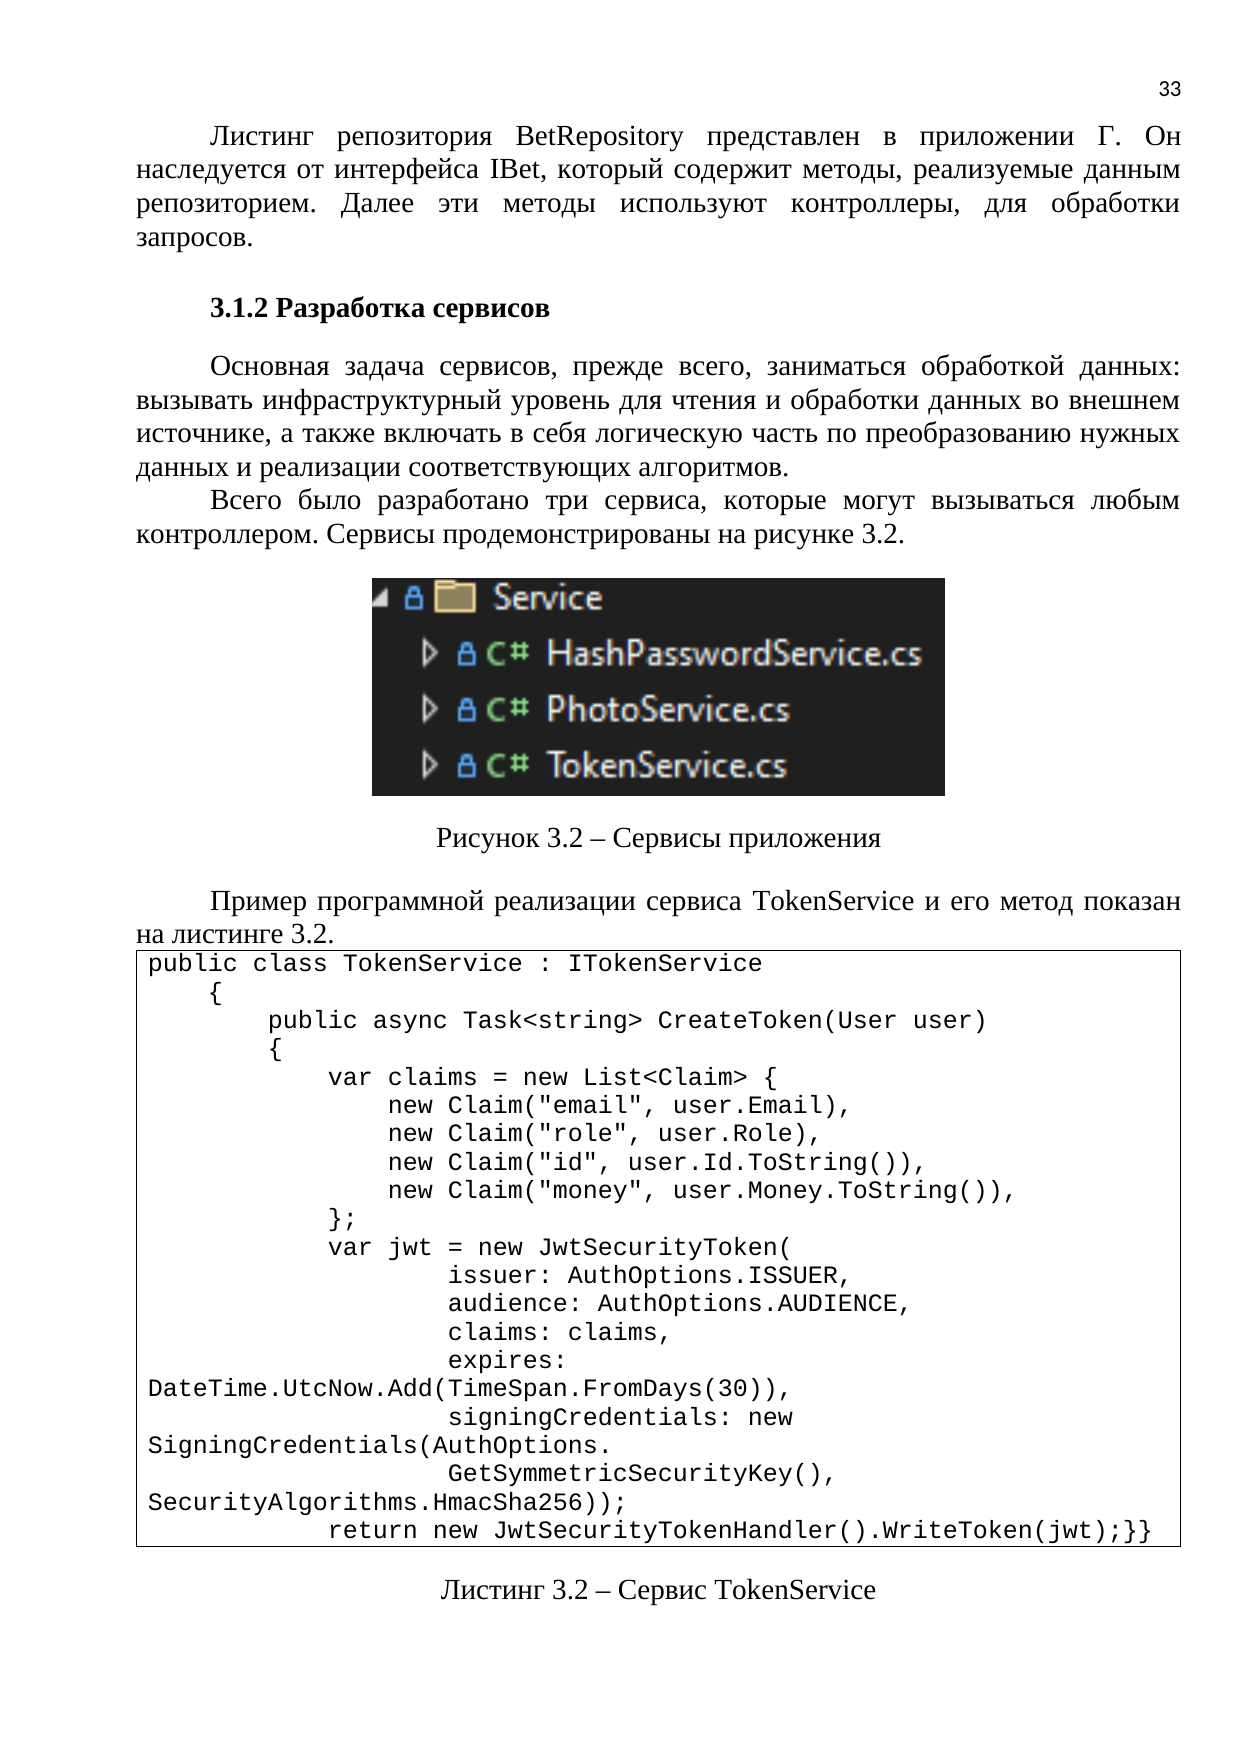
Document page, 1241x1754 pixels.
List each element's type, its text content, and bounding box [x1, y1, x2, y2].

picture [372, 578, 945, 796]
text Рисунок 3.2 – Сервисы приложения [136, 820, 1181, 854]
text Листинг 3.2 – Сервис TokenService [136, 1572, 1181, 1606]
text Пример программной реализации сервиса TokenService и его метод показан на листинге 3.2. [136, 883, 1181, 950]
table_header public class TokenService : ITokenService { public async Task<string> CreateToken(User user) { var claims = new List<Claim> { new Claim("email", user.Email), new Claim("role", user.Role), new Claim("id", user.Id.ToString()), new Claim("money", user.Money.ToString()), }; var jwt = new JwtSecurityToken( issuer: AuthOptions.ISSUER, audience: AuthOptions.AUDIENCE, claims: claims, expires: DateTime.UtcNow.Add(TimeSpan.FromDays(30)), signingCredentials: new SigningCredentials(AuthOptions. GetSymmetricSecurityKey(), SecurityAlgorithms.HmacSha256)); return new JwtSecurityTokenHandler().WriteToken(jwt);}} [137, 951, 1180, 1546]
text Всего было разработано три сервиса, которые могут вызываться любым контроллером. Сервисы продемонстрированы на рисунке 3.2. [136, 482, 1181, 549]
text Основная задача сервисов, прежде всего, заниматься обработкой данных: вызывать инфраструктурный уровень для чтения и обработки данных во внешнем источнике, а также включать в себя логическую часть по преобразованию нужных данных и реализации соответствующих алгоритмов. [136, 348, 1181, 482]
text Листинг репозитория BetRepository представлен в приложении Г. Он наследуется от интерфейса IBet, который содержит методы, реализуемые данным репозиторием. Далее эти методы используют контроллеры, для обработки запросов. [136, 118, 1181, 252]
text 3.1.2 Разработка сервисов [136, 290, 1181, 323]
